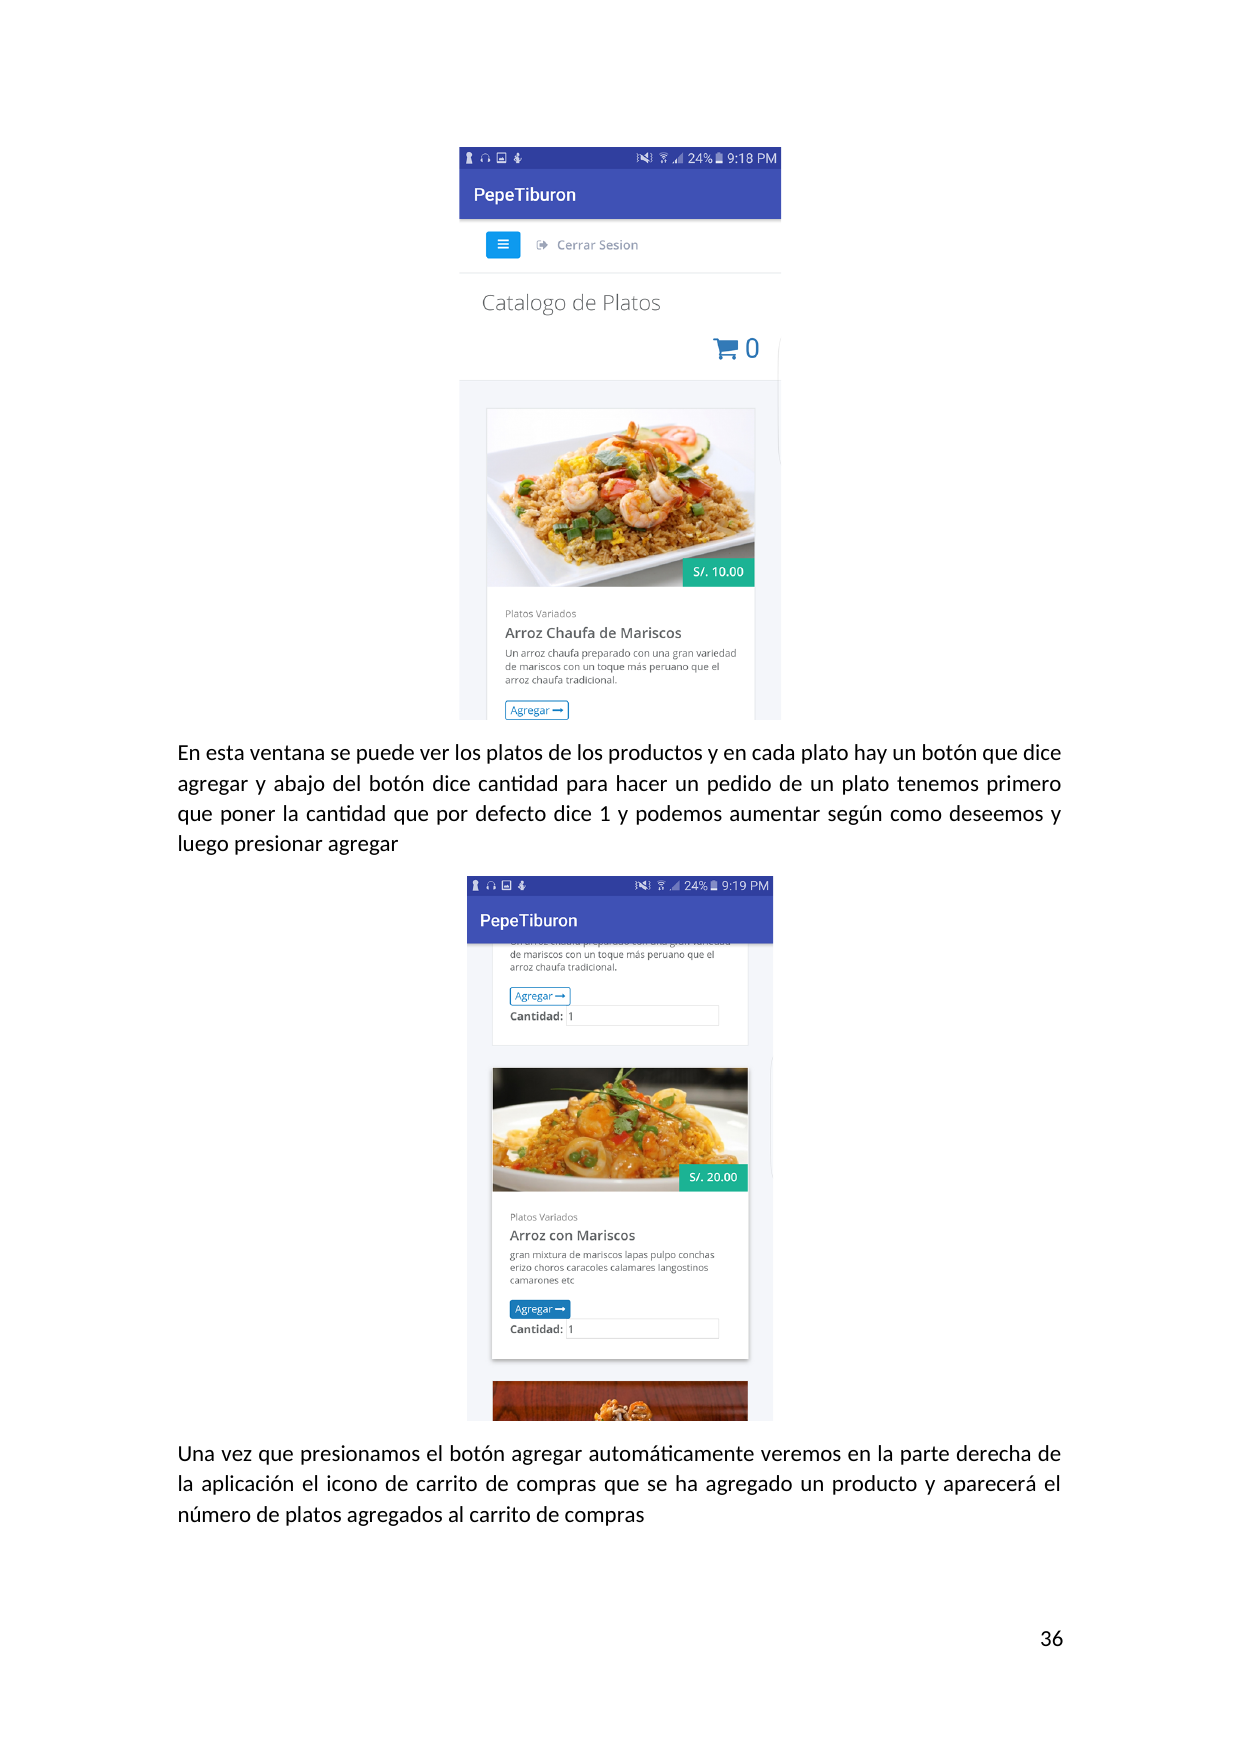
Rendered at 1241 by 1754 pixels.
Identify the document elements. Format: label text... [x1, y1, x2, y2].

text En esta ventana se puede ver los platos de los productos y en cada plato hay un botón que dice agregar y abajo del botón dice cantidad para hacer un pedido de un plato tenemos primero que poner la cantidad que por defecto dice 1 y podemos aumentar según como deseemos y luego presionar agregar [177, 738, 1063, 857]
picture [459, 147, 782, 720]
picture [467, 876, 774, 1421]
text Una vez que presionamos el botón agregar automáticamente veremos en la parte derecha de la aplicación el icono de carrito de compras que se ha agregado un producto y aparecerá el número de platos agregados al carrito de compras [177, 1439, 1063, 1528]
